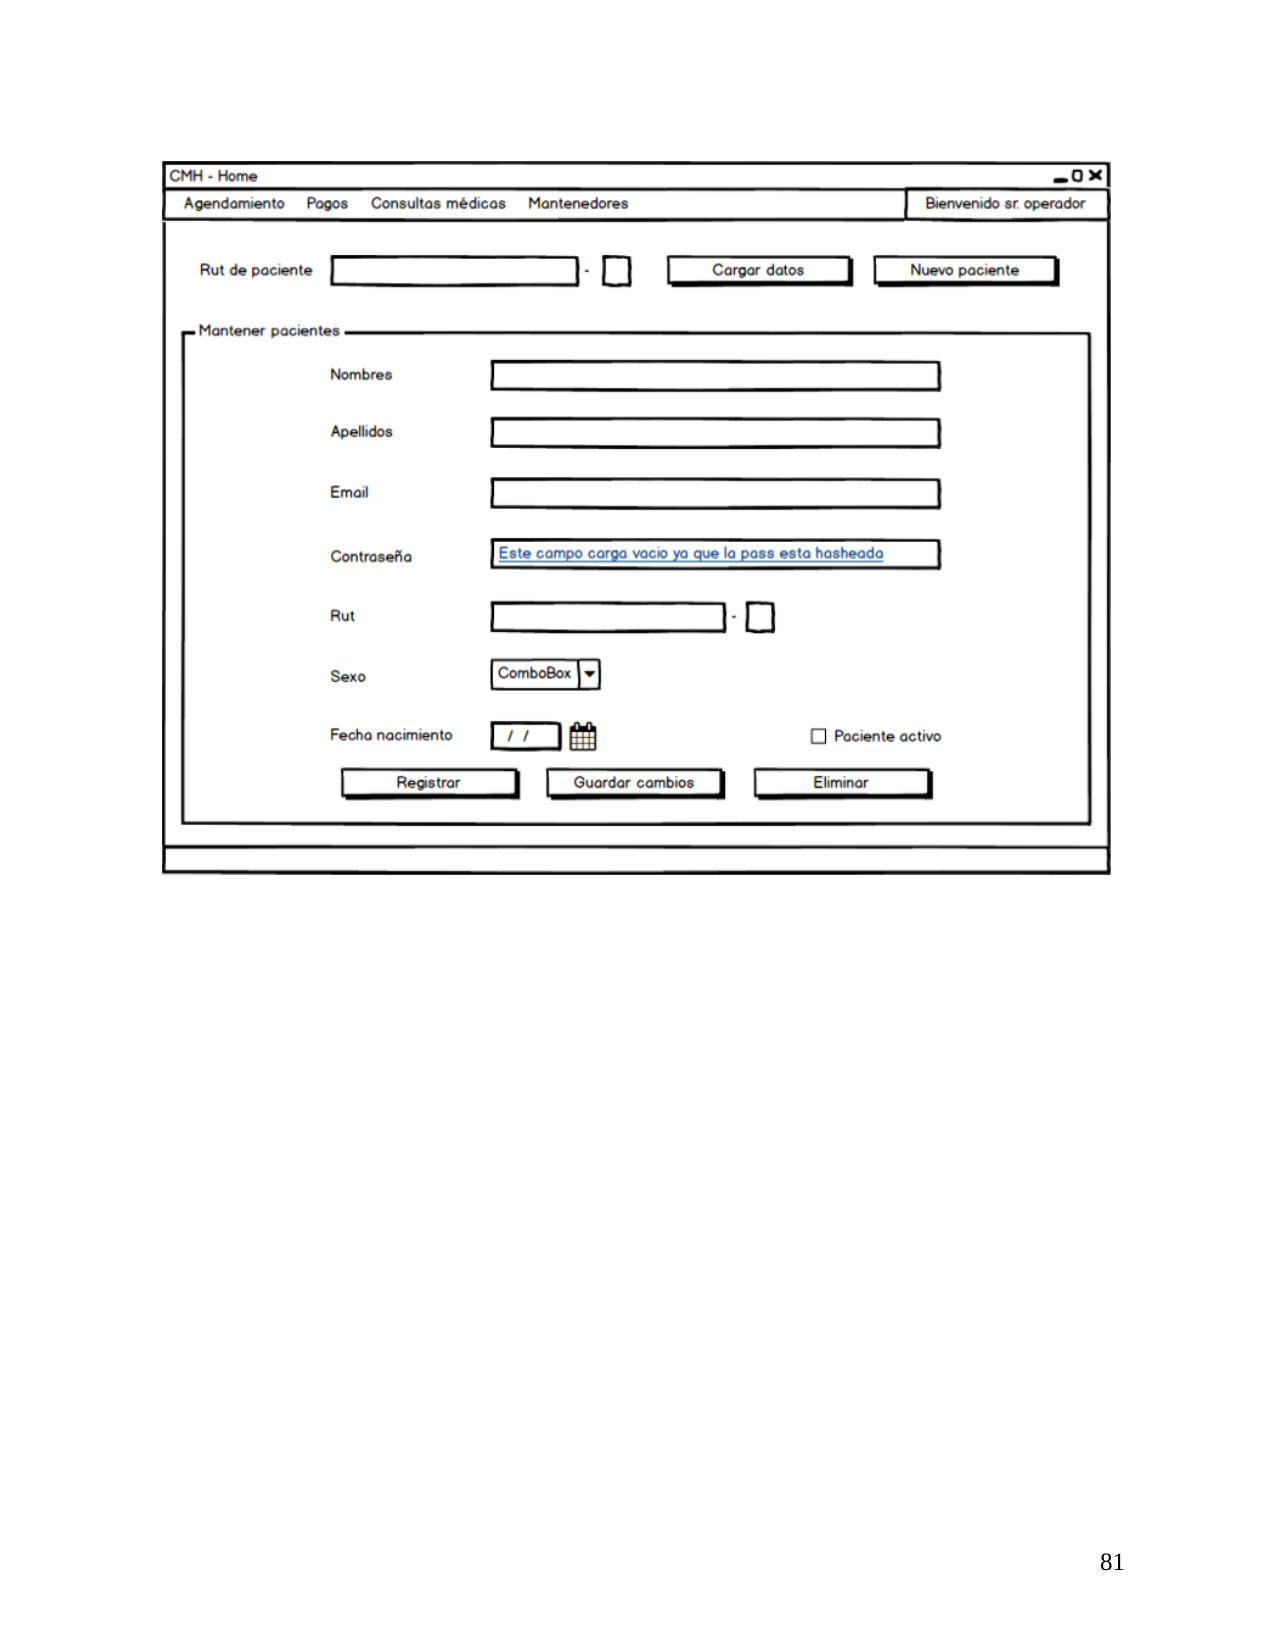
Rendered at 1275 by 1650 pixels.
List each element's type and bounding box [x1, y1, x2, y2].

picture [150, 150, 1123, 903]
